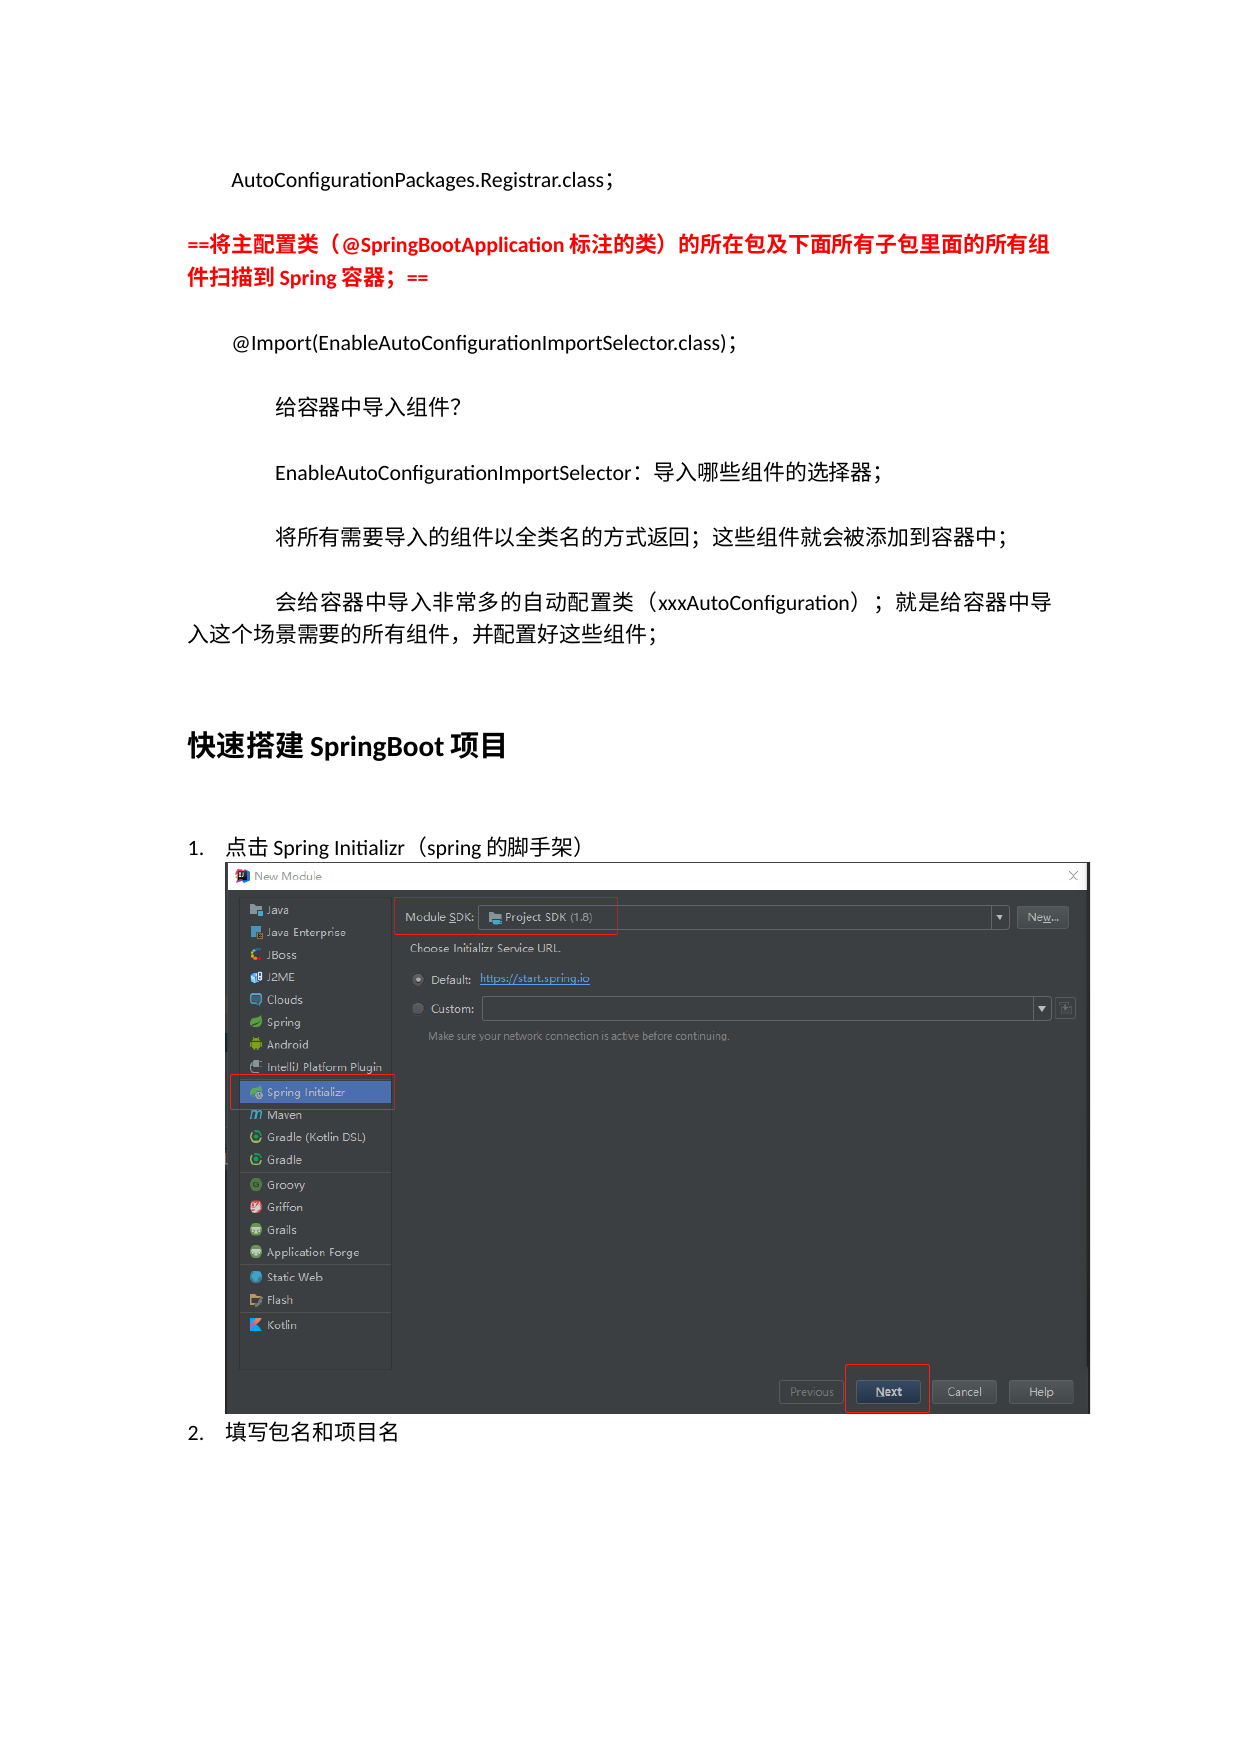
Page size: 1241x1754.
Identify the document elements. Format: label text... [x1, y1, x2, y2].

text ==将主配置类（@SpringBootApplication标注的类）的所在包及下面所有子包里面的所有组件扫描到Spring容器；== [187, 227, 1053, 292]
list 填写包名和项目名 [187, 1415, 1053, 1447]
text 会给容器中导入非常多的自动配置类（xxxAutoConfiguration）；就是给容器中导入这个场景需要的所有组件，并配置好这些组件； [187, 584, 1053, 649]
picture [225, 862, 1091, 1414]
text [231, 162, 1053, 194]
subtitle 快速搭建SpringBoot项目 [187, 711, 1053, 776]
text 给容器中导入组件？ [187, 389, 1053, 422]
list 点击Spring Initializr（spring的脚手架） [187, 830, 1053, 862]
text 将所有需要导入的组件以全类名的方式返回；这些组件就会被添加到容器中； [187, 519, 1053, 552]
text @Import(EnableAutoConfigurationImportSelector.class)； [187, 324, 1053, 357]
text EnableAutoConfigurationImportSelector：导入哪些组件的选择器； [187, 454, 1053, 487]
